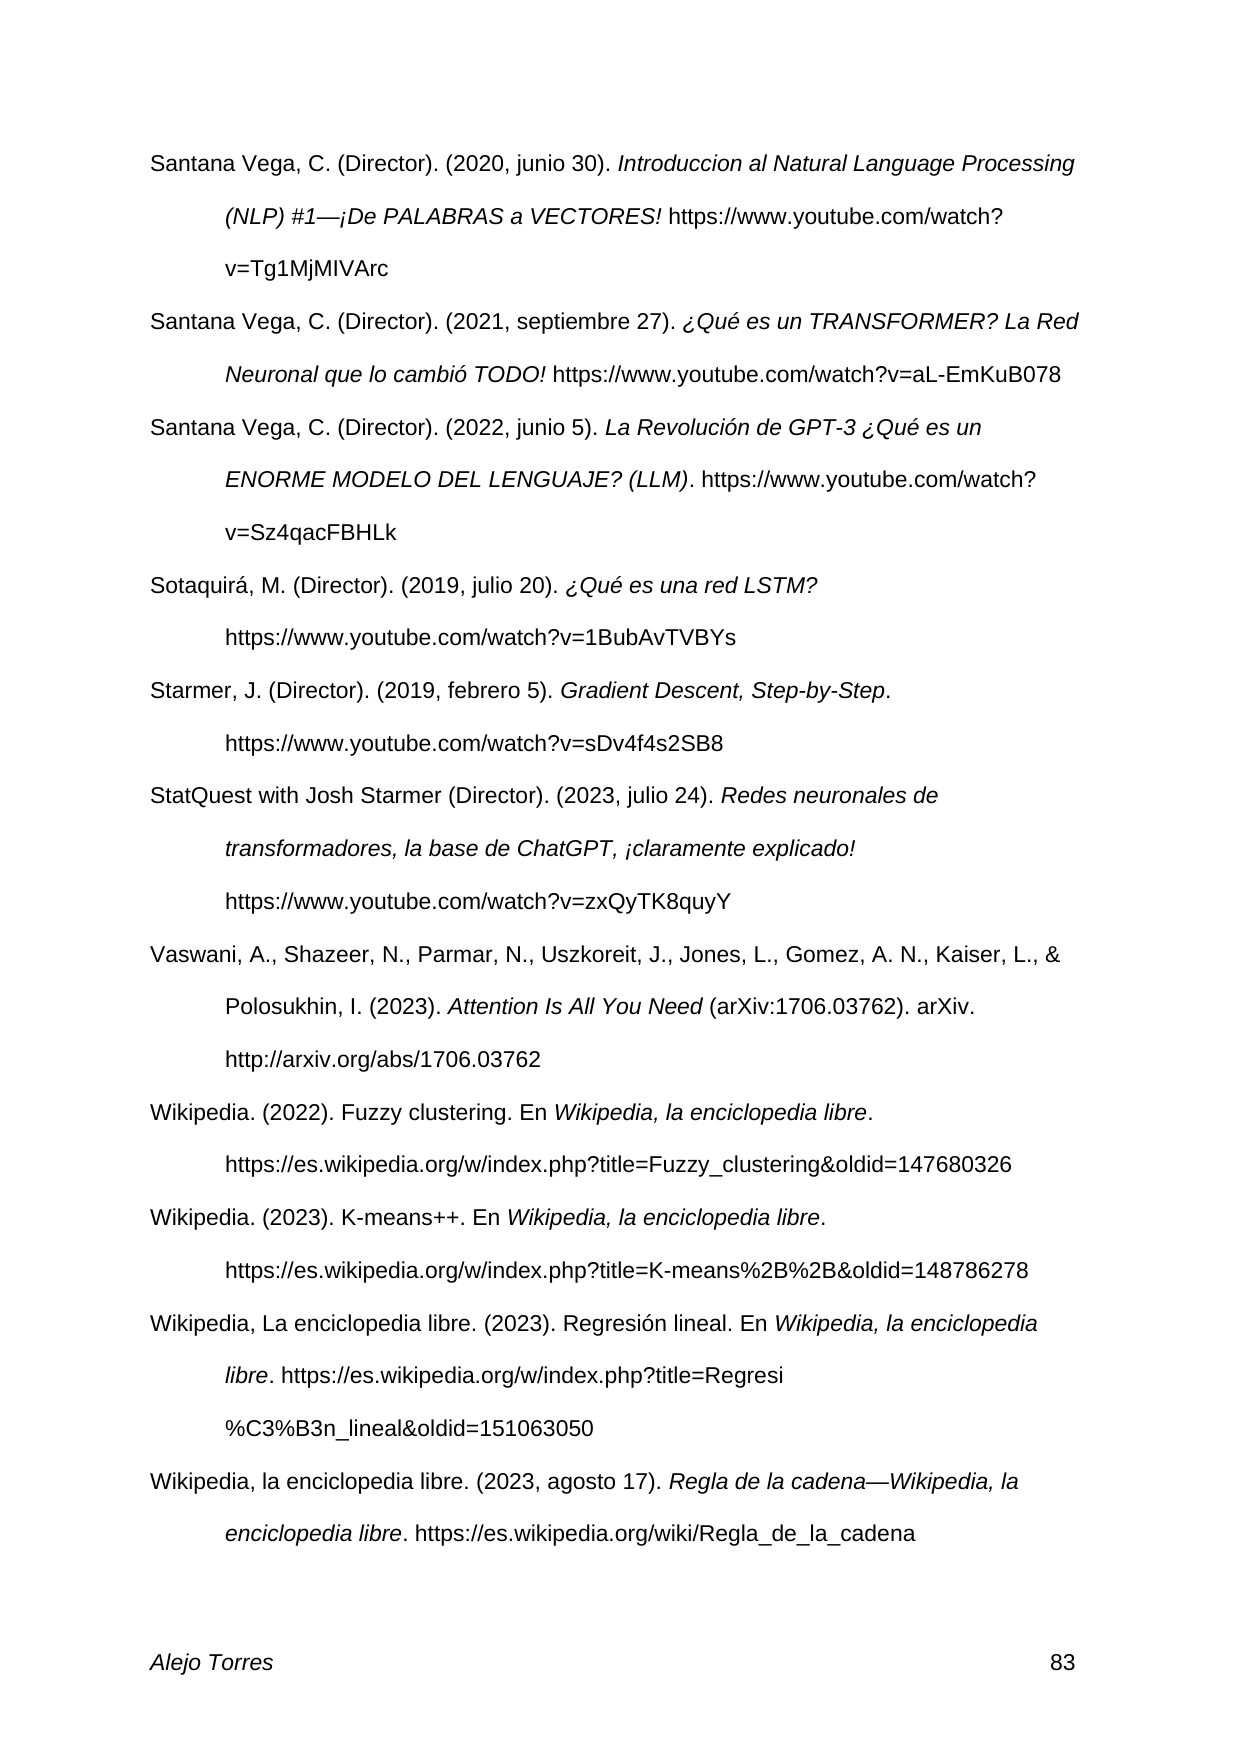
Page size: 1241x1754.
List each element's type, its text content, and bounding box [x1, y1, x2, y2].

text Santana Vega, C. (Director). (2020, junio 30). Introduccion al Natural Language Processing (NLP) #1—¡De PALABRAS a VECTORES! https://www.youtube.com/watch?v=Tg1MjMIVArc [150, 150, 1090, 282]
text Sotaquirá, M. (Director). (2019, julio 20). ¿Qué es una red LSTM? https://www.youtube.com/watch?v=1BubAvTVBYs [150, 572, 1090, 651]
text Wikipedia. (2022). Fuzzy clustering. En Wikipedia, la enciclopedia libre. https://es.wikipedia.org/w/index.php?title=Fuzzy_clustering&oldid=147680326 [150, 1099, 1090, 1178]
text Starmer, J. (Director). (2019, febrero 5). Gradient Descent, Step-by-Step. https://www.youtube.com/watch?v=sDv4f4s2SB8 [150, 677, 1090, 756]
text Wikipedia, la enciclopedia libre. (2023, agosto 17). Regla de la cadena—Wikipedia, la enciclopedia libre. https://es.wikipedia.org/wiki/Regla_de_la_cadena [150, 1468, 1090, 1547]
text StatQuest with Josh Starmer (Director). (2023, julio 24). Redes neuronales de transformadores, la base de ChatGPT, ¡claramente explicado! https://www.youtube.com/watch?v=zxQyTK8quyY [150, 782, 1090, 914]
text Wikipedia. (2023). K-means++. En Wikipedia, la enciclopedia libre. https://es.wikipedia.org/w/index.php?title=K-means%2B%2B&oldid=148786278 [150, 1204, 1090, 1283]
text Santana Vega, C. (Director). (2022, junio 5). La Revolución de GPT-3 ¿Qué es un ENORME MODELO DEL LENGUAJE? (LLM). https://www.youtube.com/watch?v=Sz4qacFBHLk [150, 413, 1090, 545]
text Santana Vega, C. (Director). (2021, septiembre 27). ¿Qué es un TRANSFORMER? La Red Neuronal que lo cambió TODO! https://www.youtube.com/watch?v=aL-EmKuB078 [150, 308, 1090, 387]
text Wikipedia, La enciclopedia libre. (2023). Regresión lineal. En Wikipedia, la enciclopedia libre. https://es.wikipedia.org/w/index.php?title=Regresi%C3%B3n_lineal&oldid=151063050 [150, 1309, 1090, 1441]
text Vaswani, A., Shazeer, N., Parmar, N., Uszkoreit, J., Jones, L., Gomez, A. N., Kaiser, L., & Polosukhin, I. (2023). Attention Is All You Need (arXiv:1706.03762). arXiv. http://arxiv.org/abs/1706.03762 [150, 941, 1090, 1072]
